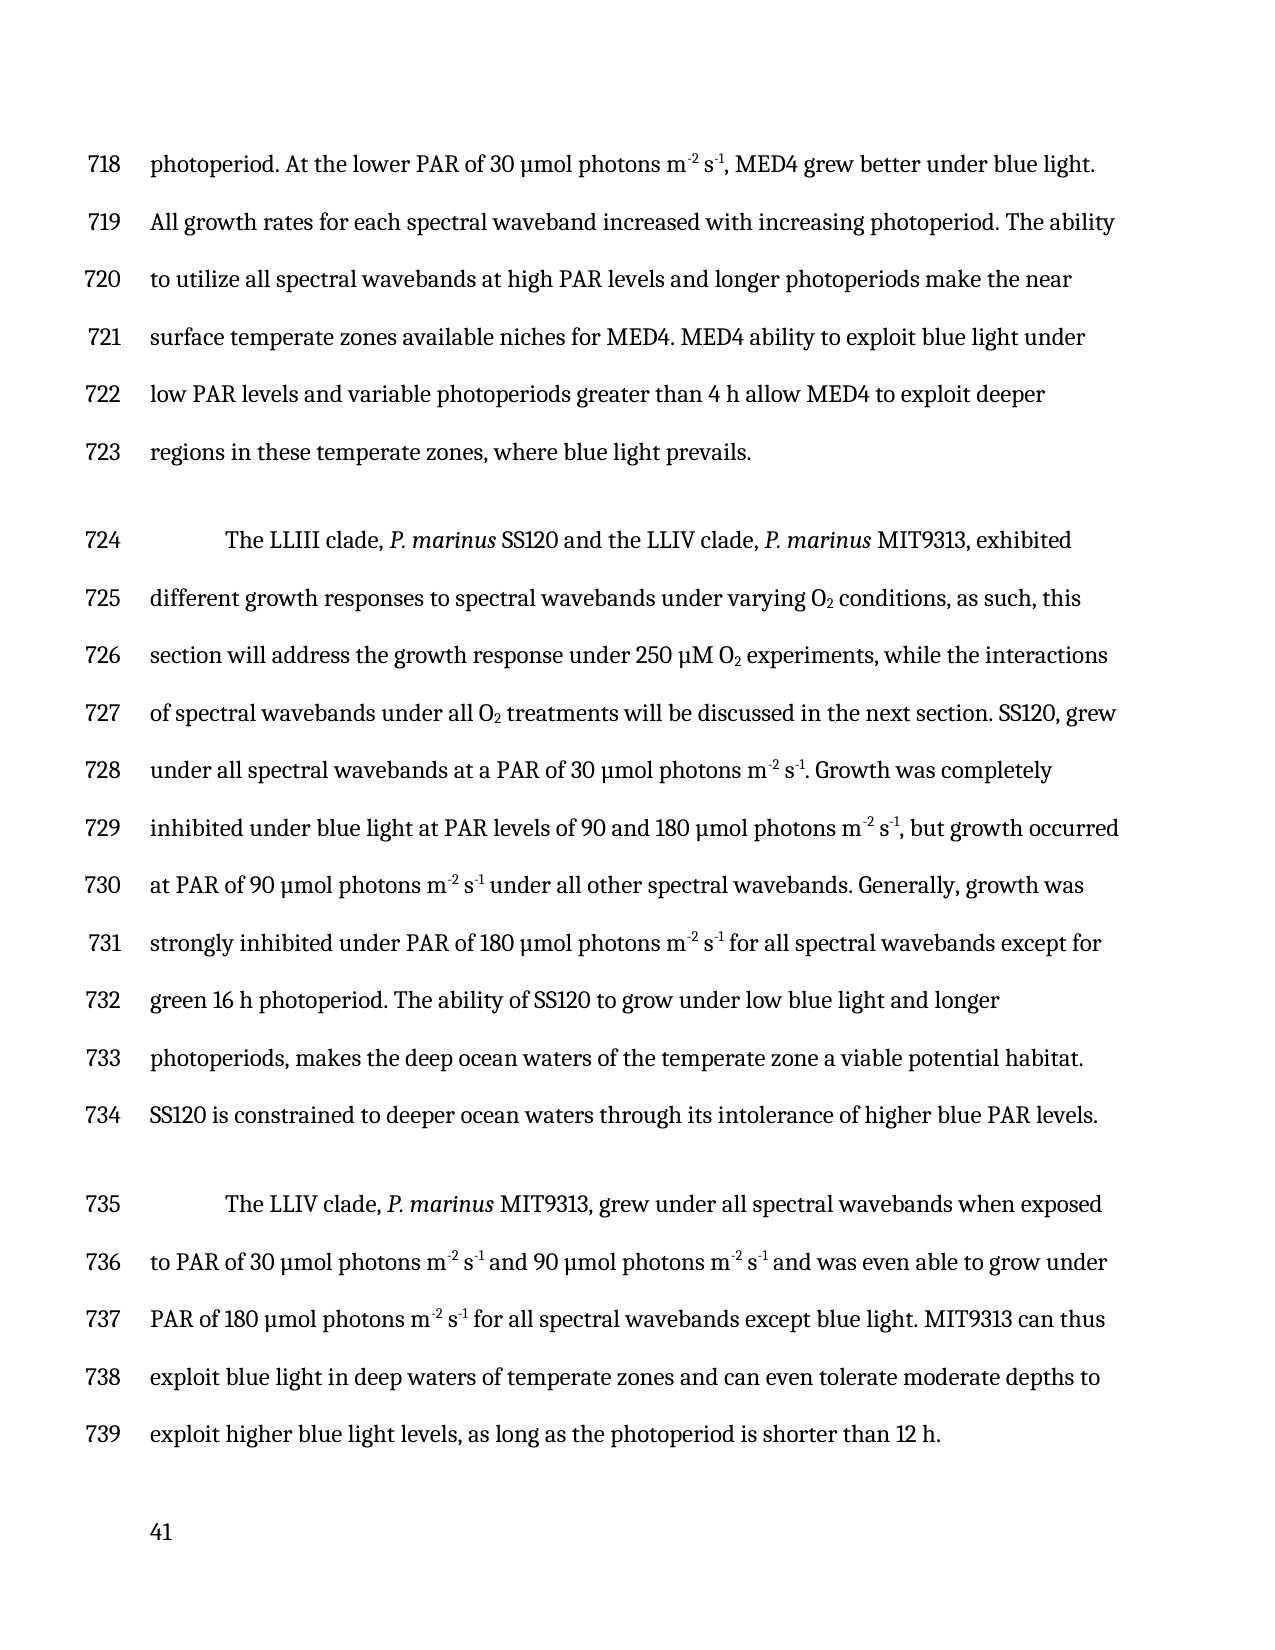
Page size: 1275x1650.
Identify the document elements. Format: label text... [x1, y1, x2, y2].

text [150, 150, 1125, 466]
text The LLIV clade, P. marinus MIT9313, grew under all spectral wavebands when exposed to PAR of 30 µmol photons m-2 s-1 and 90 µmol photons m-2 s-1 and was even able to grow under PAR of 180 µmol photons m-2 s-1 for all spectral wavebands except blue light. MIT9313 can thus exploit blue light in deep waters of temperate zones and can even tolerate moderate depths to exploit higher blue light levels, as long as the photoperiod is shorter than 12 h. [150, 1190, 1125, 1449]
text The LLIII clade, P. marinus SS120 and the LLIV clade, P. marinus MIT9313, exhibited different growth responses to spectral wavebands under varying O2 conditions, as such, this section will address the growth response under 250 µM O2 experiments, while the interactions of spectral wavebands under all O2 treatments will be discussed in the next section. SS120, grew under all spectral wavebands at a PAR of 30 µmol photons m-2 s-1. Growth was completely inhibited under blue light at PAR levels of 90 and 180 µmol photons m-2 s-1, but growth occurred at PAR of 90 µmol photons m-2 s-1 under all other spectral wavebands. Generally, growth was strongly inhibited under PAR of 180 µmol photons m-2 s-1 for all spectral wavebands except for green 16 h photoperiod. The ability of SS120 to grow under low blue light and longer photoperiods, makes the deep ocean waters of the temperate zone a viable potential habitat. SS120 is constrained to deeper ocean waters through its intolerance of higher blue PAR levels. [150, 526, 1125, 1130]
